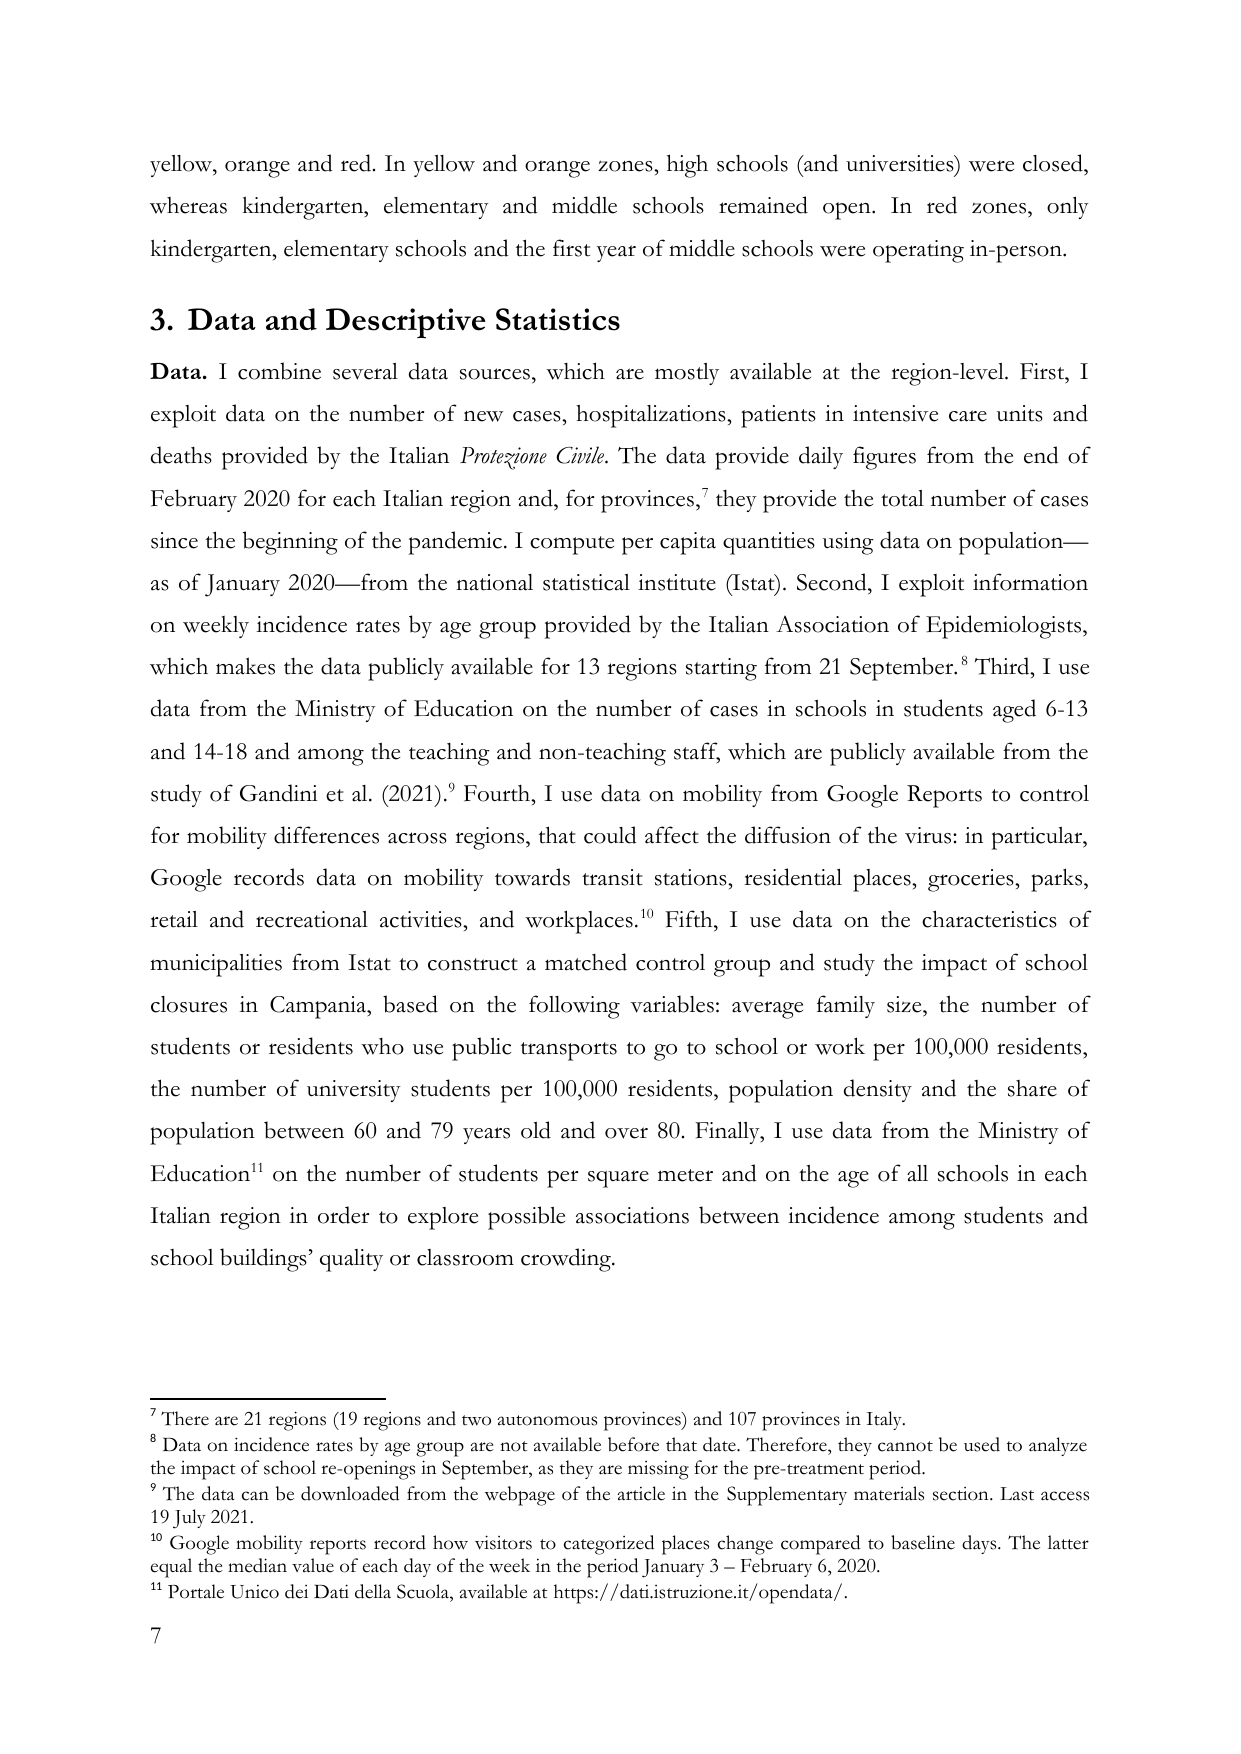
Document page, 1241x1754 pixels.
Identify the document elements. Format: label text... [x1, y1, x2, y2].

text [150, 150, 1090, 262]
text Data. I combine several data sources, which are mostly available at the region-level. First, I exploit data on the number of new cases, hospitalizations, patients in intensive care units and deaths provided by the Italian Protezione Civile. The data provide daily figures from the end of February 2020 for each Italian region and, for provinces, they provide the total number of cases since the beginning of the pandemic. I compute per capita quantities using data on population—as of January 2020—from the national statistical institute (Istat). Second, I exploit information on weekly incidence rates by age group provided by the Italian Association of Epidemiologists, which makes the data publicly available for 13 regions starting from 21 September. Third, I use data from the Ministry of Education on the number of cases in schools in students aged 6-13 and 14-18 and among the teaching and non-teaching staff, which are publicly available from the study of Gandini et al. (2021). Fourth, I use data on mobility from Google Reports to control for mobility differences across regions, that could affect the diffusion of the virus: in particular, Google records data on mobility towards transit stations, residential places, groceries, parks, retail and recreational activities, and workplaces. Fifth, I use data on the characteristics of municipalities from Istat to construct a matched control group and study the impact of school closures in Campania, based on the following variables: average family size, the number of students or residents who use public transports to go to school or work per 100,000 residents, the number of university students per 100,000 residents, population density and the share of population between 60 and 79 years old and over 80. Finally, I use data from the Ministry of Education on the number of students per square meter and on the age of all schools in each Italian region in order to explore possible associations between incidence among students and school buildings’ quality or classroom crowding. [150, 358, 1090, 1272]
text Data and Descriptive Statistics [150, 302, 1090, 339]
